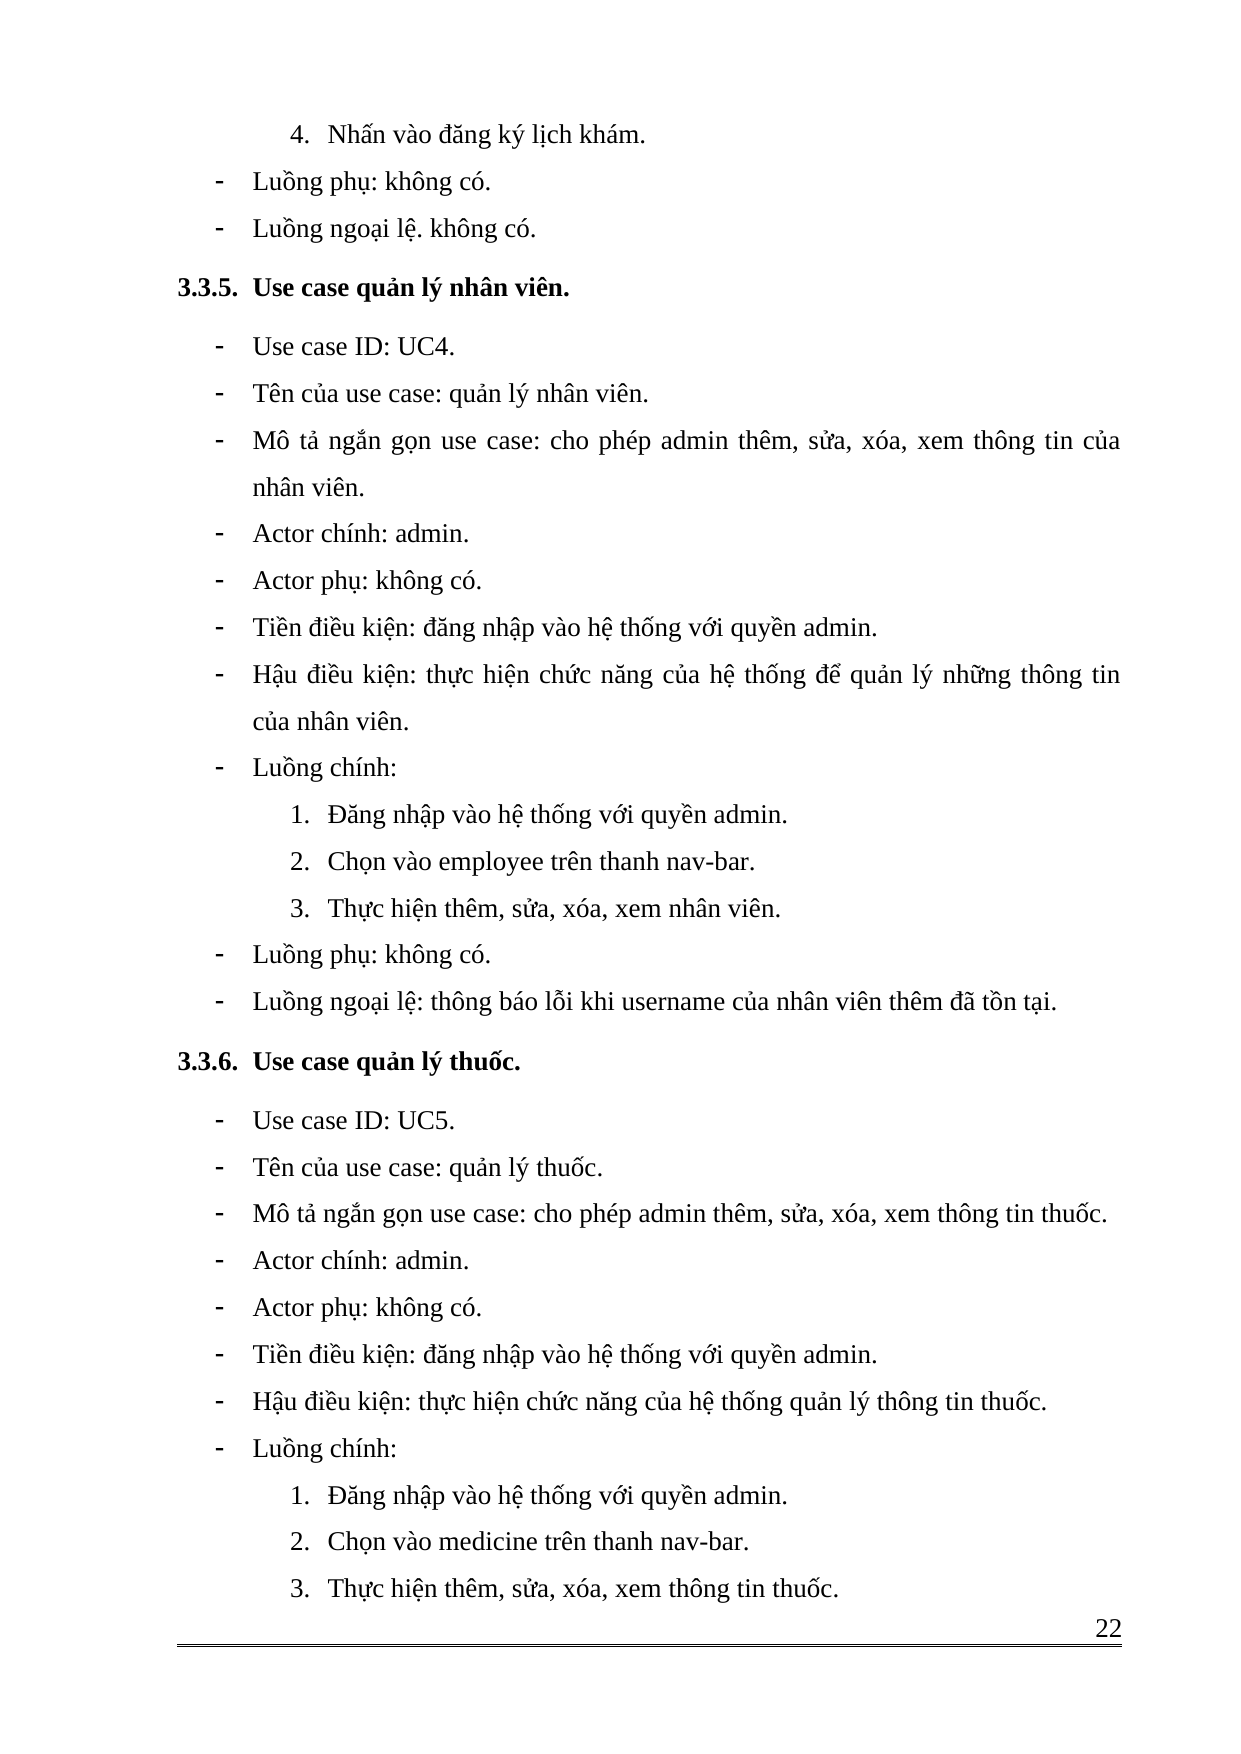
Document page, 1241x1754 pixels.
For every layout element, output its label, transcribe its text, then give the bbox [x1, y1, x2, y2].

list Use case ID: UC4. [215, 330, 1122, 361]
list Hậu điều kiện: thực hiện chức năng của hệ thống quản lý thông tin thuốc. [215, 1385, 1122, 1416]
list Tên của use case: quản lý thuốc. [215, 1151, 1122, 1182]
list Luồng phụ: không có. [215, 938, 1122, 969]
list Actor phụ: không có. [215, 564, 1122, 596]
list Thực hiện thêm, sửa, xóa, xem nhân viên. [290, 892, 1122, 923]
list Đăng nhập vào hệ thống với quyền admin. [290, 798, 1122, 829]
list Tên của use case: quản lý nhân viên. [215, 377, 1122, 408]
list Chọn vào employee trên thanh nav-bar. [290, 845, 1122, 876]
subtitle Use case quản lý nhân viên. [177, 271, 1122, 302]
list Use case ID: UC5. [215, 1104, 1122, 1135]
list Actor chính: admin. [215, 1244, 1122, 1276]
list Mô tả ngắn gọn use case: cho phép admin thêm, sửa, xóa, xem thông tin thuốc. [215, 1197, 1122, 1229]
list Luồng ngoại lệ: thông báo lỗi khi username của nhân viên thêm đã tồn tại. [215, 985, 1122, 1016]
list Mô tả ngắn gọn use case: cho phép admin thêm, sửa, xóa, xem thông tin của nhân viên. [215, 424, 1122, 502]
list Actor chính: admin. [215, 517, 1122, 549]
list Hậu điều kiện: thực hiện chức năng của hệ thống để quản lý những thông tin của nhân viên. [215, 658, 1122, 736]
list Thực hiện thêm, sửa, xóa, xem thông tin thuốc. [290, 1572, 1122, 1603]
list Tiền điều kiện: đăng nhập vào hệ thống với quyền admin. [215, 611, 1122, 642]
list Luồng ngoại lệ. không có. [215, 212, 1122, 243]
list Luồng chính: [215, 1432, 1122, 1463]
list Chọn vào medicine trên thanh nav-bar. [290, 1525, 1122, 1557]
list Luồng chính: [215, 751, 1122, 783]
list Nhấn vào đăng ký lịch khám. [290, 118, 1122, 149]
list Actor phụ: không có. [215, 1291, 1122, 1322]
list Tiền điều kiện: đăng nhập vào hệ thống với quyền admin. [215, 1338, 1122, 1369]
subtitle Use case quản lý thuốc. [177, 1044, 1122, 1076]
list Đăng nhập vào hệ thống với quyền admin. [290, 1479, 1122, 1510]
list Luồng phụ: không có. [215, 165, 1122, 196]
